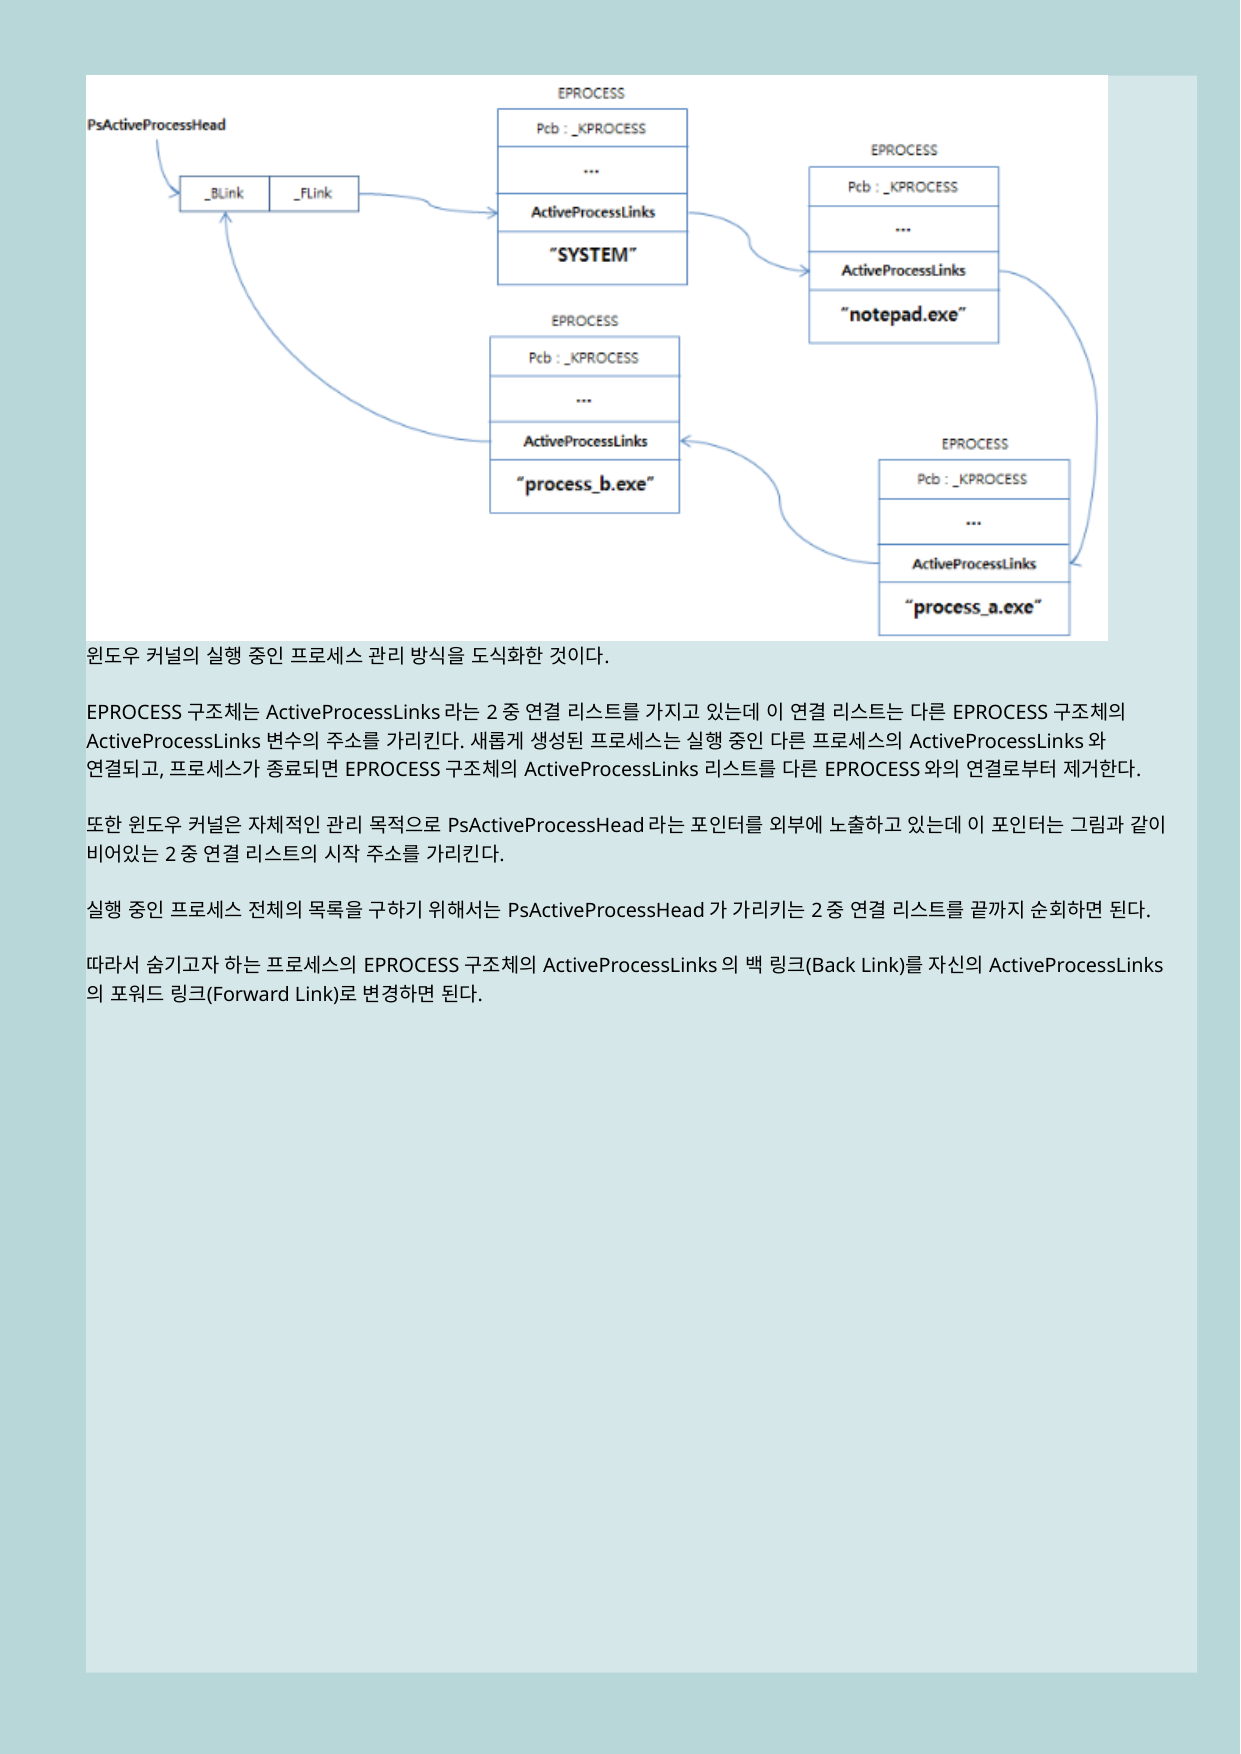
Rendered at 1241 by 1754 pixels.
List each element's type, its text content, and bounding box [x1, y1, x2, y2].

picture [86, 75, 1109, 641]
table_cell 윈도우 커널의 실행 중인 프로세스 관리 방식을 도식화한 것이다. EPROCESS 구조체는 ActiveProcessLinks라는 2중 연결 리스트를 가지고 있는데 이 연결 리스트는 다른 EPROCESS 구조체의 ActiveProcessLinks 변수의 주소를 가리킨다. 새롭게 생성된 프로세스는 실행 중인 다른 프로세스의 ActiveProcessLinks와 연결되고, 프로세스가 종료되면 EPROCESS 구조체의 ActiveProcessLinks 리스트를 다른 EPROCESS와의 연결로부터 제거한다. 또한 윈도우 커널은 자체적인 관리 목적으로 PsActiveProcessHead라는 포인터를 외부에 노출하고 있는데 이 포인터는 그림과 같이 비어있는 2중 연결 리스트의 시작 주소를 가리킨다. 실행 중인 프로세스 전체의 목록을 구하기 위해서는 PsActiveProcessHead가 가리키는 2중 연결 리스트를 끝까지 순회하면 된다. 따라서 숨기고자 하는 프로세스의 EPROCESS 구조체의 ActiveProcessLinks의 백 링크(Back Link)를 자신의 ActiveProcessLinks의 포워드 링크(Forward Link)로 변경하면 된다. [75, 75, 1188, 1673]
